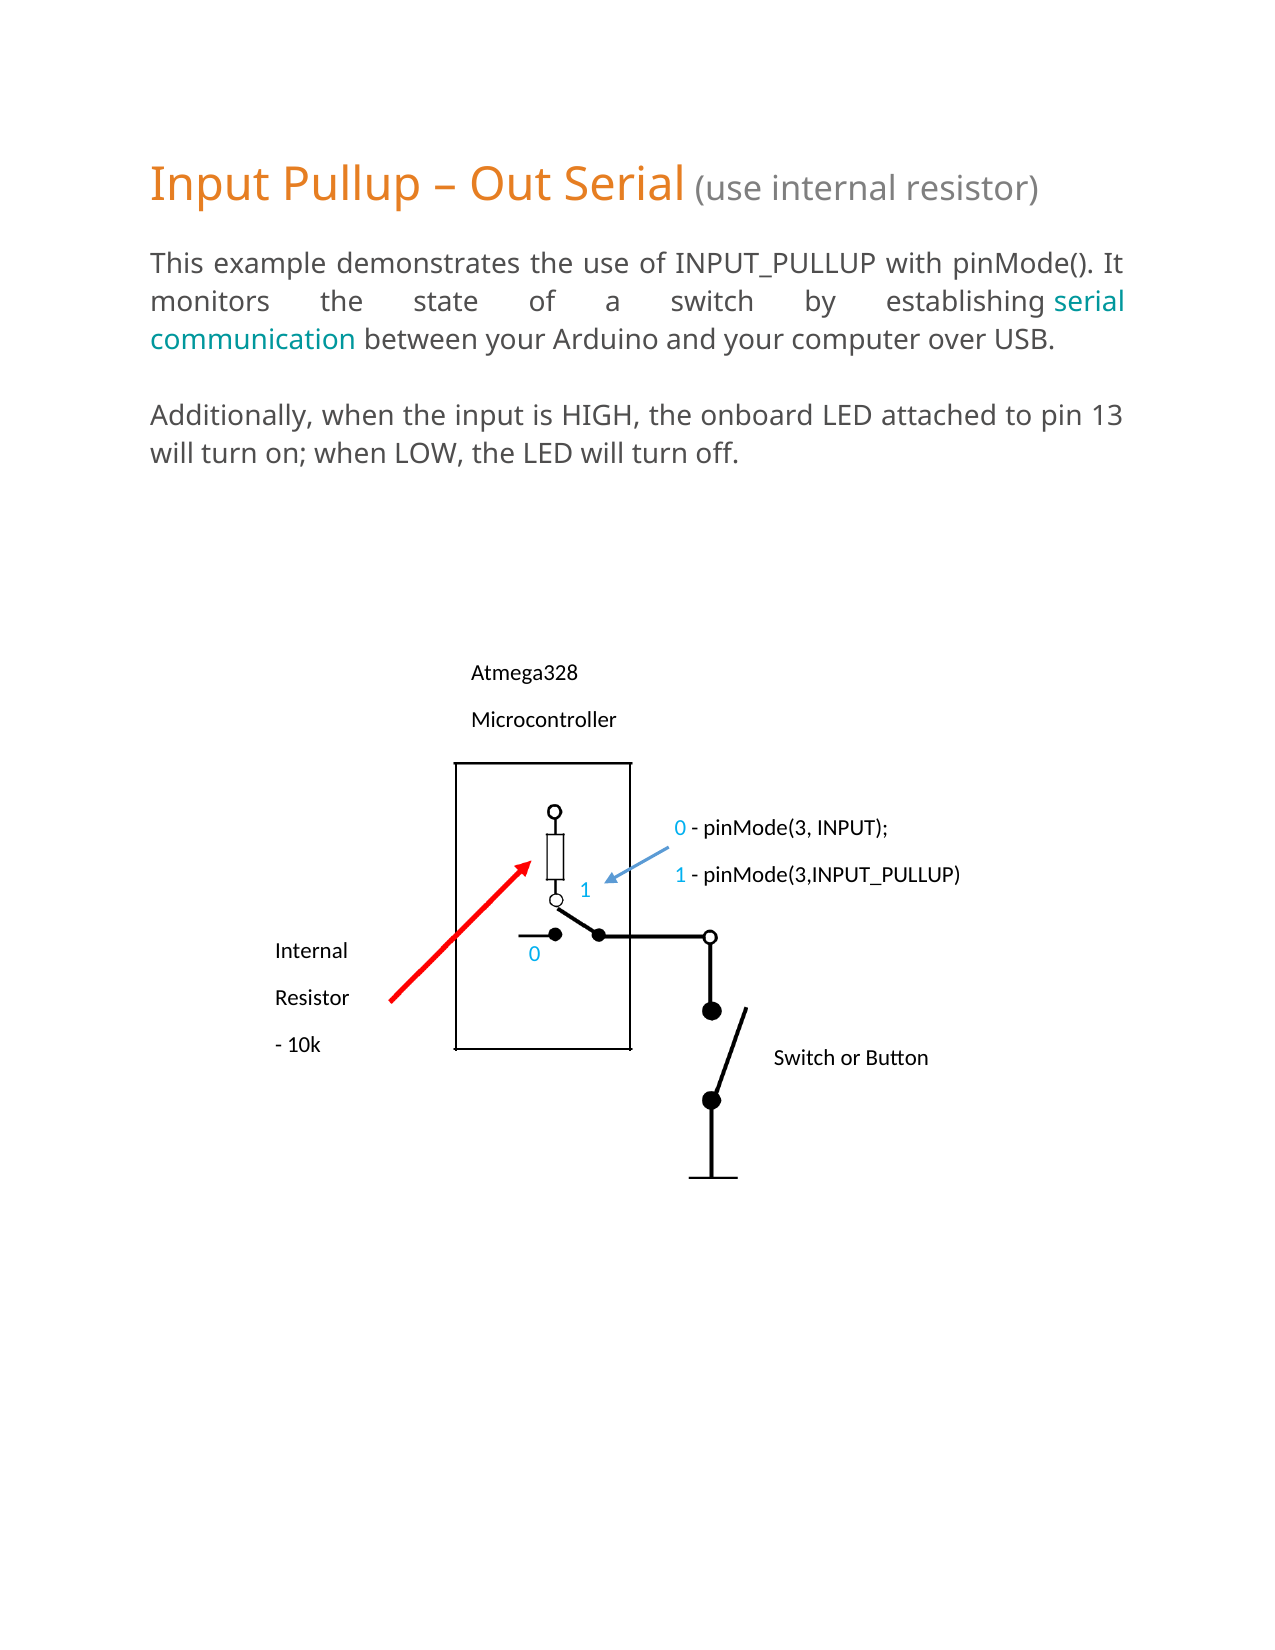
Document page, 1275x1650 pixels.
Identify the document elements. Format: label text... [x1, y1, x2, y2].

picture [385, 762, 748, 1179]
text This example demonstrates the use of INPUT_PULLUP with pinMode(). It monitors the state of a switch by establishing serial communication between your Arduino and your computer over USB. [150, 243, 1125, 358]
text Additionally, when the input is HIGH, the onboard LED attached to pin 13 will turn on; when LOW, the LED will turn off. [150, 396, 1125, 472]
text Input Pullup – Out Serial (use internal resistor) [150, 150, 1125, 214]
